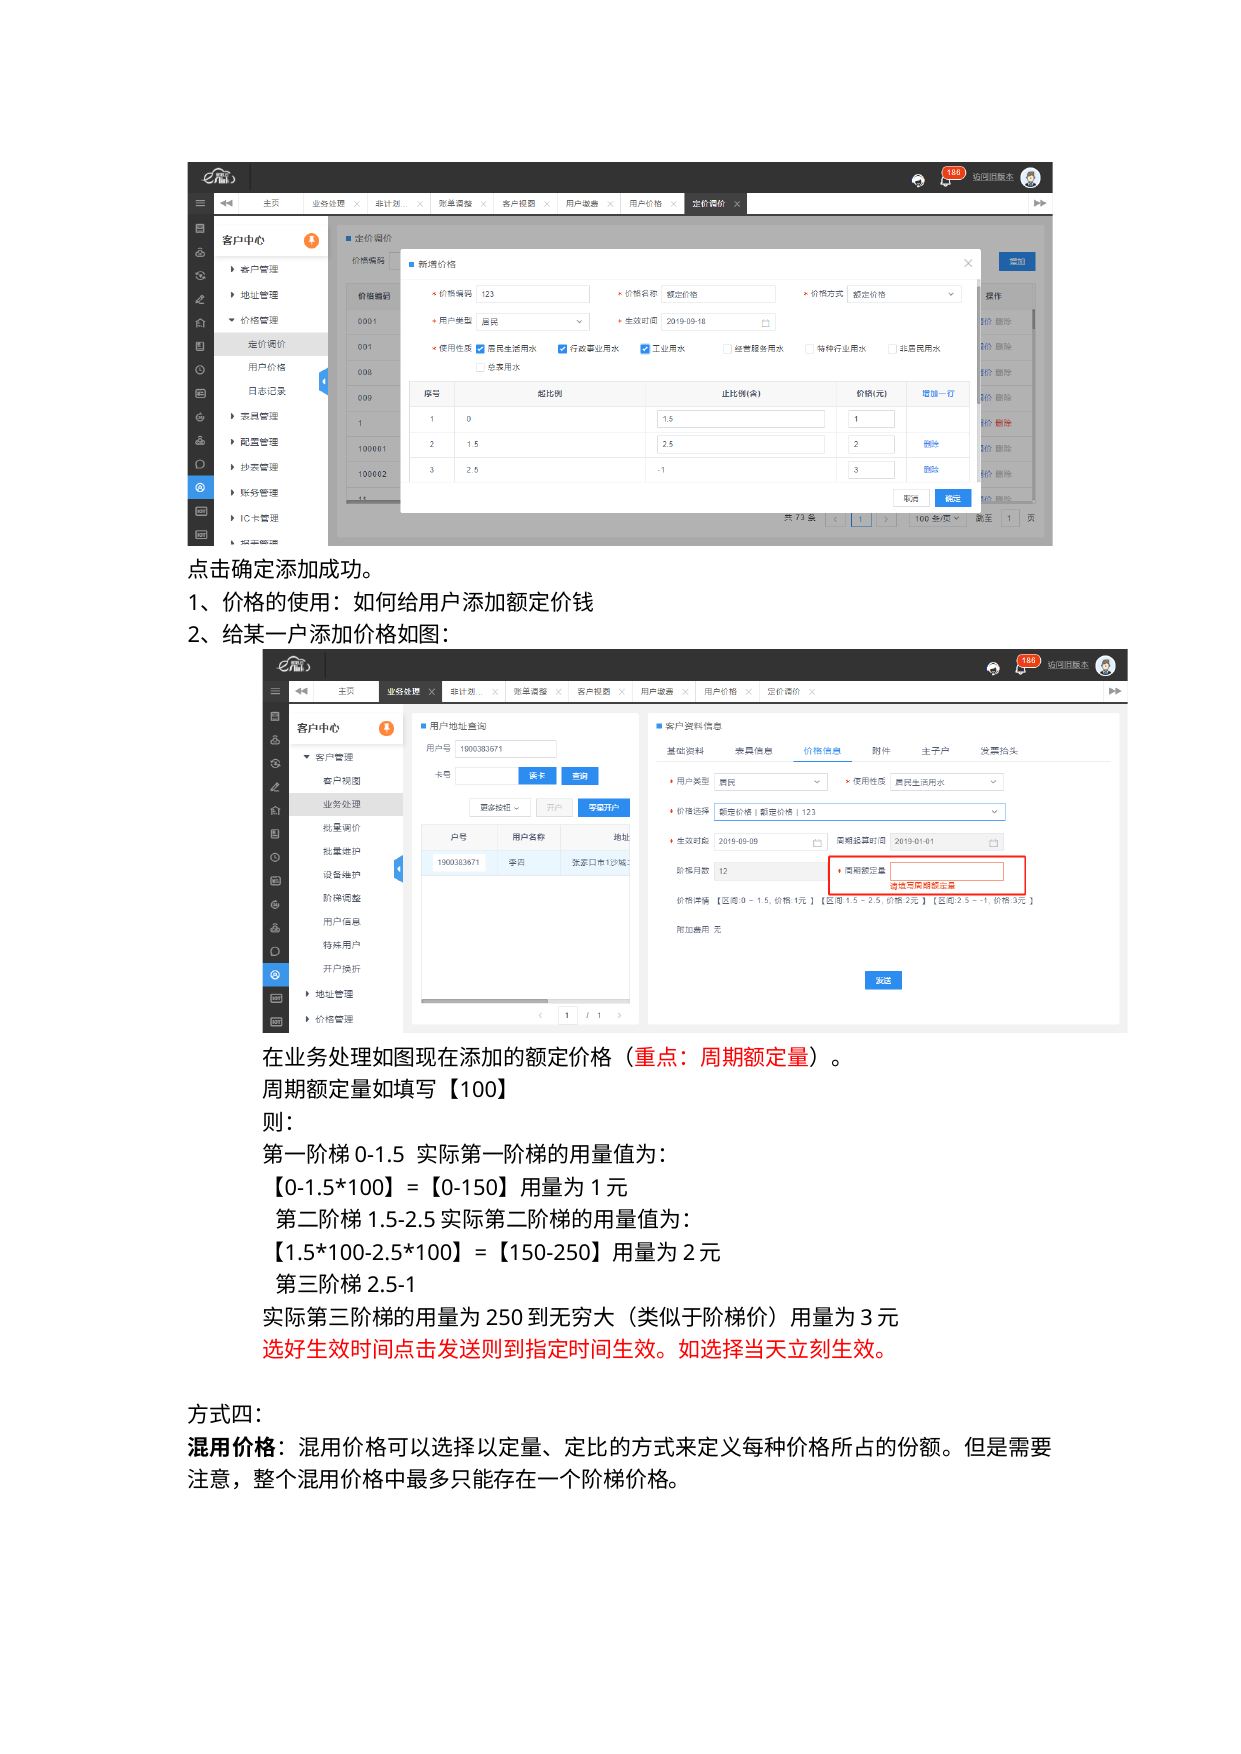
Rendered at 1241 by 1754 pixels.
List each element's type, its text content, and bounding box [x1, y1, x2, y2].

picture [187, 162, 1053, 546]
text 第一阶梯0-1.5 实际第一阶梯的用量值为： [262, 1137, 1053, 1169]
picture [262, 649, 1128, 1033]
text 在业务处理如图现在添加的额定价格（重点：周期额定量）。 [262, 1039, 1053, 1072]
text 周期额定量如填写【100】 [262, 1072, 1053, 1104]
text 点击确定添加成功。 [187, 552, 1053, 584]
text 方式四： [187, 1397, 1053, 1429]
text 【0-1.5*100】=【0-150】用量为1元 [262, 1169, 1053, 1202]
text 混用价格：混用价格可以选择以定量、定比的方式来定义每种价格所占的份额。但是需要注意，整个混用价格中最多只能存在一个阶梯价格。 [187, 1429, 1053, 1494]
text 则： [262, 1104, 1053, 1137]
text 第二阶梯1.5-2.5实际第二阶梯的用量值为： [262, 1202, 1053, 1234]
text 第三阶梯2.5-1 [262, 1267, 1053, 1299]
list 2、给某一户添加价格如图： [187, 617, 1053, 649]
text 实际第三阶梯的用量为250到无穷大（类似于阶梯价）用量为3元 [262, 1299, 1053, 1332]
text 【1.5*100-2.5*100】=【150-250】用量为2元 [262, 1234, 1053, 1267]
text 选好生效时间点击发送则到指定时间生效。如选择当天立刻生效。 [262, 1332, 1053, 1364]
list 1、价格的使用：如何给用户添加额定价钱 [187, 584, 1053, 617]
